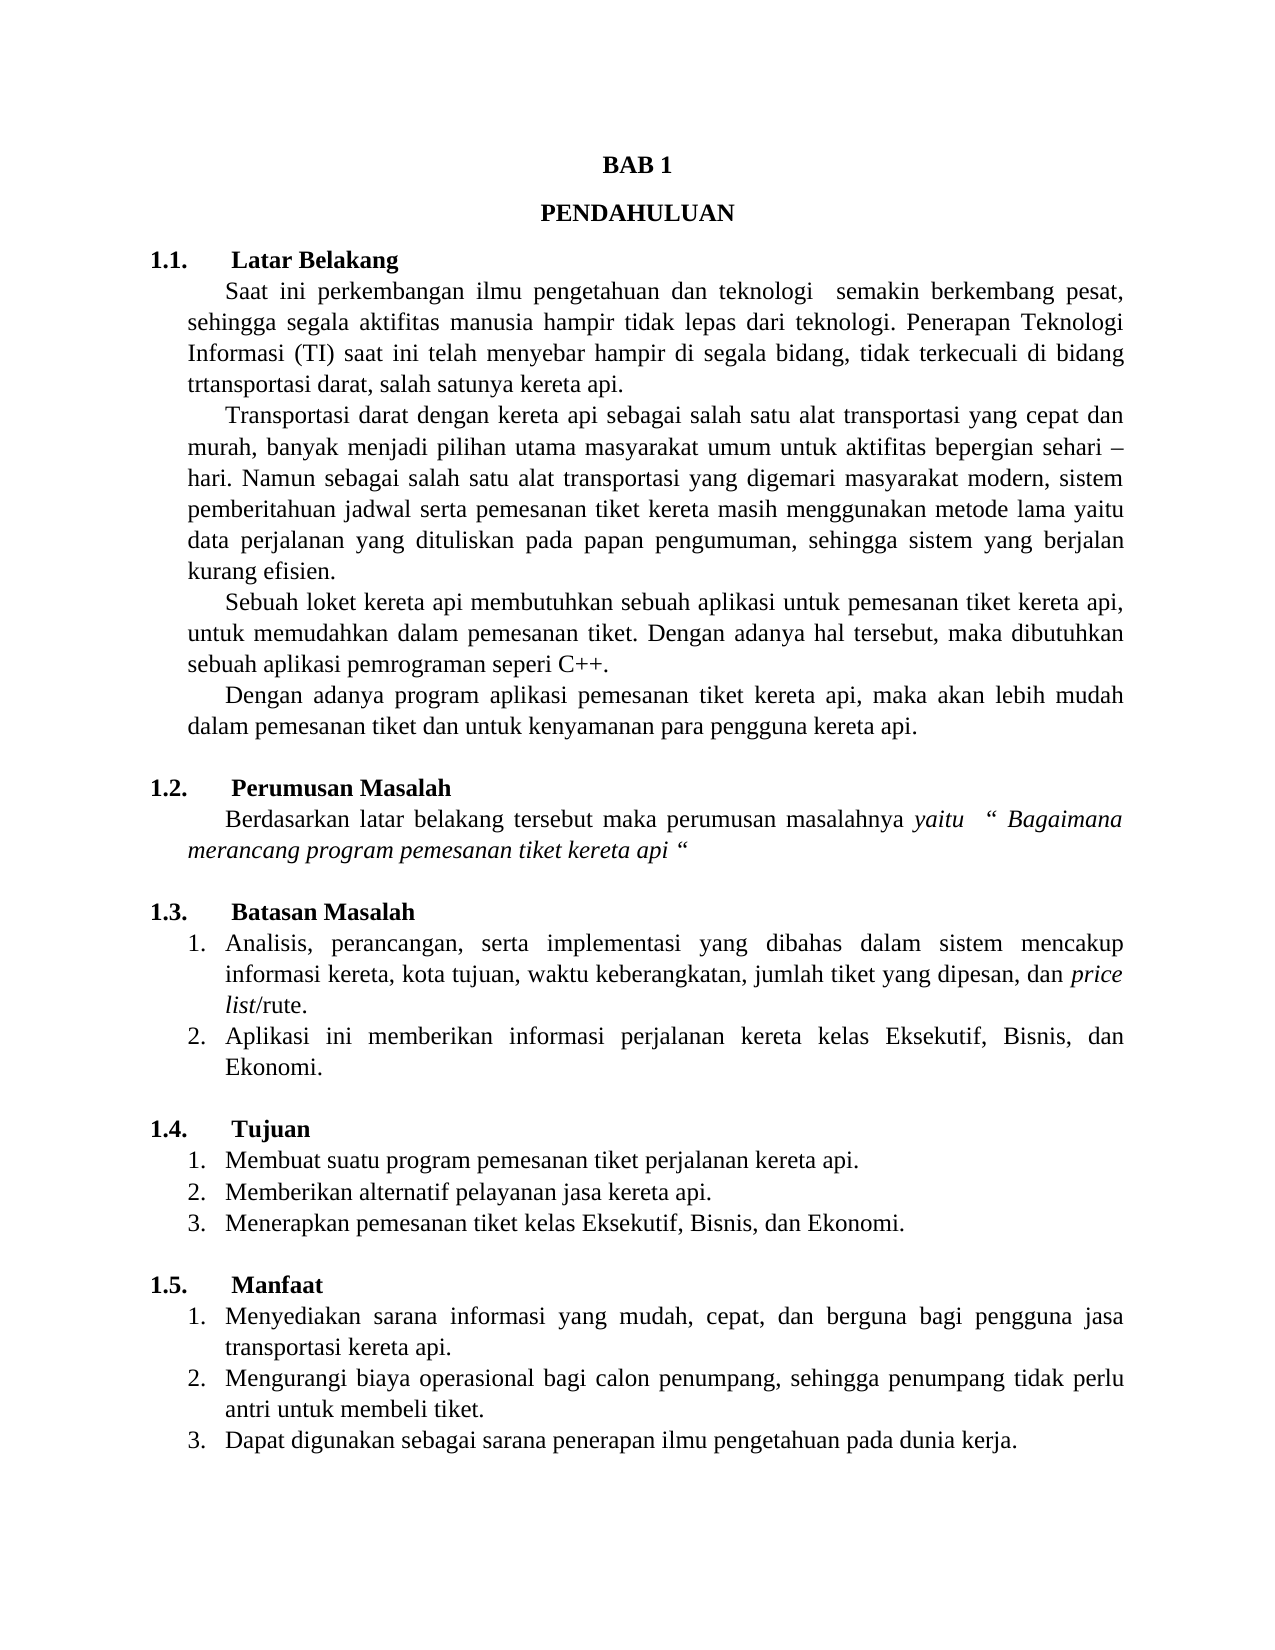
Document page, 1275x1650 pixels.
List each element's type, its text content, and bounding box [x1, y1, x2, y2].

list Saat ini perkembangan ilmu pengetahuan dan teknologi semakin berkembang pesat, sehingga segala aktifitas manusia hampir tidak lepas dari teknologi. Penerapan Teknologi Informasi (TI) saat ini telah menyebar hampir di segala bidang, tidak terkecuali di bidang trtansportasi darat, salah satunya kereta api. [187, 276, 1125, 398]
list Dengan adanya program aplikasi pemesanan tiket kereta api, maka akan lebih mudah dalam pemesanan tiket dan untuk kenyamanan para pengguna kereta api. [187, 680, 1125, 740]
list Dapat digunakan sebagai sarana penerapan ilmu pengetahuan pada dunia kerja. [187, 1425, 1125, 1454]
list Manfaat [150, 1270, 1125, 1298]
list Transportasi darat dengan kereta api sebagai salah satu alat transportasi yang cepat dan murah, banyak menjadi pilihan utama masyarakat umum untuk aktifitas bepergian sehari – hari. Namun sebagai salah satu alat transportasi yang digemari masyarakat modern, sistem pemberitahuan jadwal serta pemesanan tiket kereta masih menggunakan metode lama yaitu data perjalanan yang dituliskan pada papan pengumuman, sehingga sistem yang berjalan kurang efisien. [187, 401, 1125, 584]
list Latar Belakang [150, 245, 1125, 274]
list Aplikasi ini memberikan informasi perjalanan kereta kelas Eksekutif, Bisnis, dan Ekonomi. [187, 1021, 1125, 1081]
list Perumusan Masalah [150, 773, 1125, 802]
list Sebuah loket kereta api membutuhkan sebuah aplikasi untuk pemesanan tiket kereta api, untuk memudahkan dalam pemesanan tiket. Dengan adanya hal tersebut, maka dibutuhkan sebuah aplikasi pemrograman seperi C++. [187, 587, 1125, 678]
list Membuat suatu program pemesanan tiket perjalanan kereta api. [187, 1146, 1125, 1174]
list Memberikan alternatif pelayanan jasa kereta api. [187, 1177, 1125, 1205]
list Menyediakan sarana informasi yang mudah, cepat, dan berguna bagi pengguna jasa transportasi kereta api. [187, 1301, 1125, 1361]
text PENDAHULUAN [150, 198, 1125, 226]
list Berdasarkan latar belakang tersebut maka perumusan masalahnya yaitu “ Bagaimana merancang program pemesanan tiket kereta api “ [187, 804, 1125, 864]
list Batasan Masalah [150, 897, 1125, 926]
list Mengurangi biaya operasional bagi calon penumpang, sehingga penumpang tidak perlu antri untuk membeli tiket. [187, 1363, 1125, 1423]
list Menerapkan pemesanan tiket kelas Eksekutif, Bisnis, dan Ekonomi. [187, 1208, 1125, 1236]
list Analisis, perancangan, serta implementasi yang dibahas dalam sistem mencakup informasi kereta, kota tujuan, waktu keberangkatan, jumlah tiket yang dipesan, dan price list/rute. [187, 928, 1125, 1019]
text BAB 1 [150, 150, 1125, 179]
list Tujuan [150, 1114, 1125, 1143]
